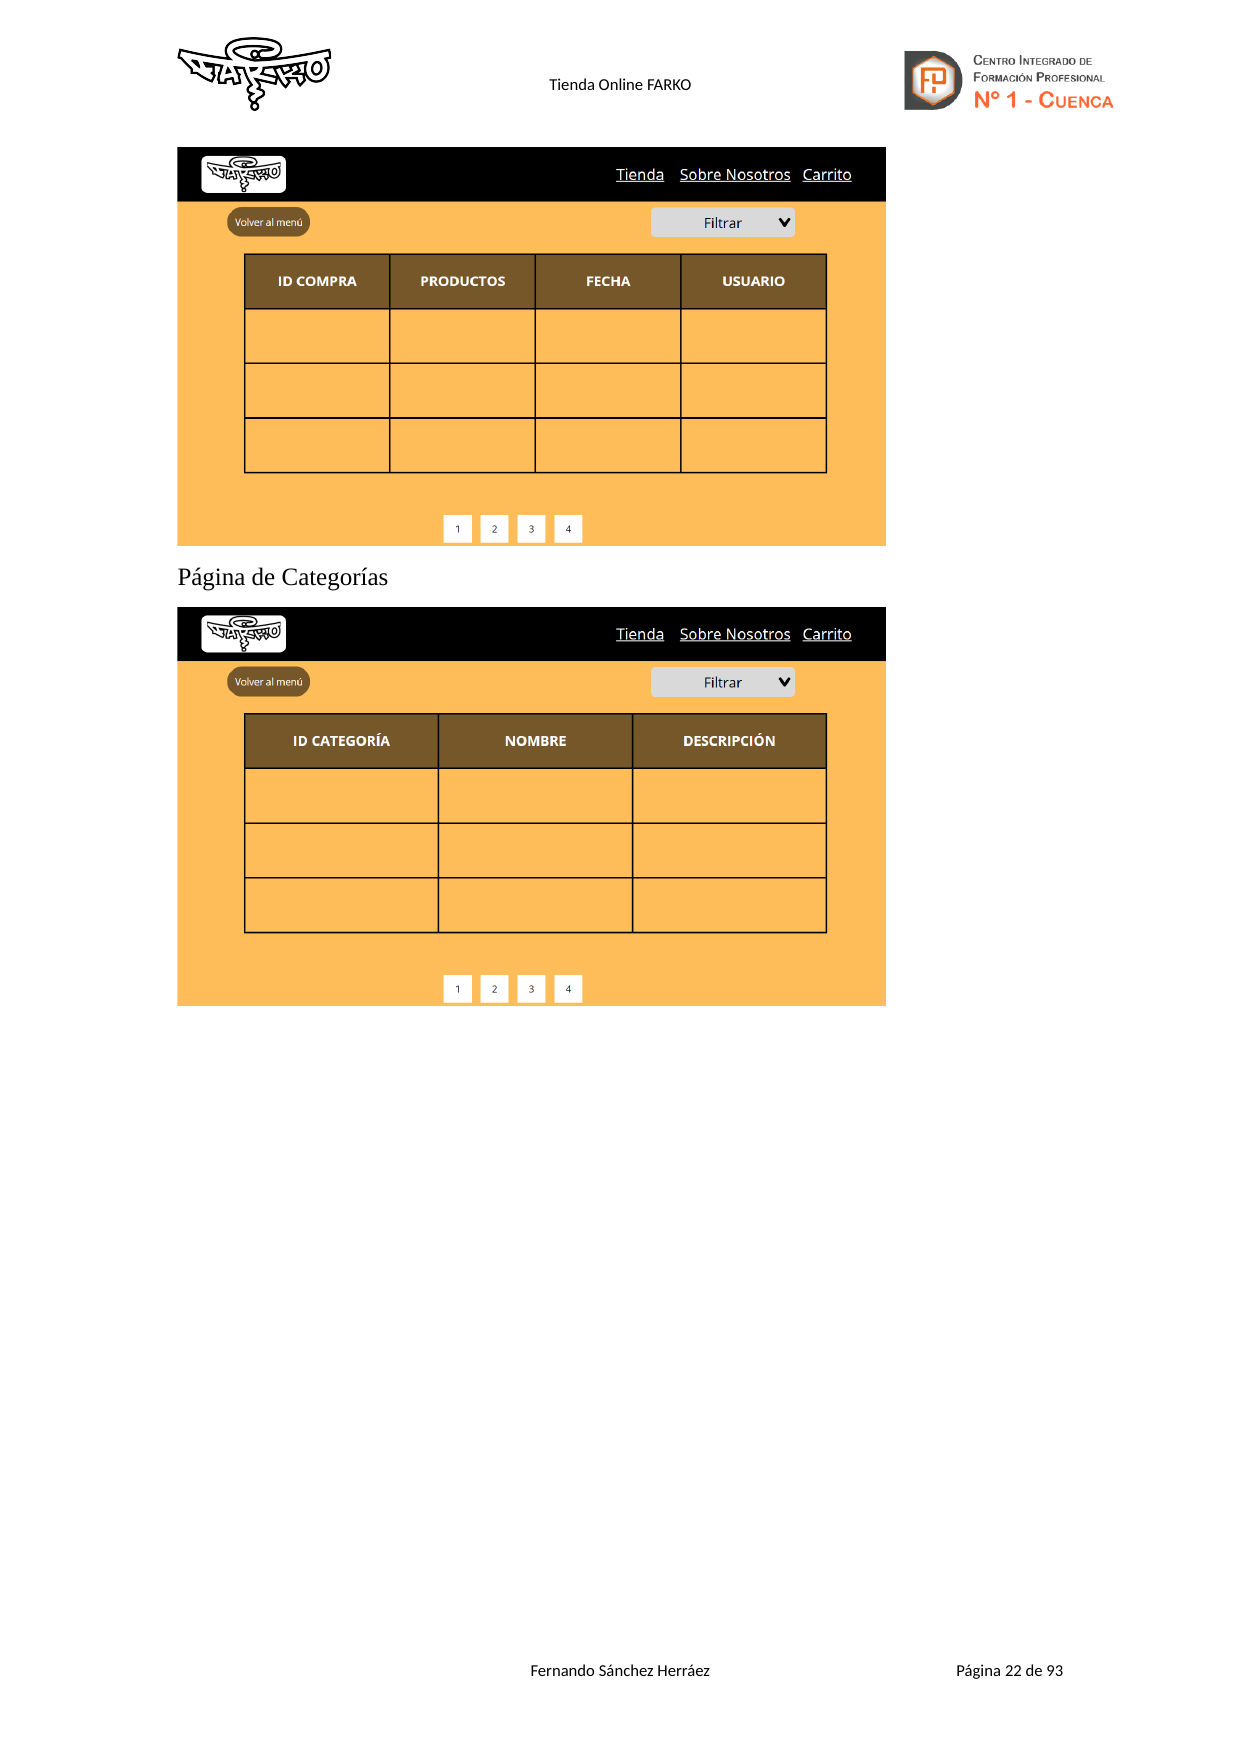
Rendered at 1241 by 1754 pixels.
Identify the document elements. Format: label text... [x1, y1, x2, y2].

text Página de Categorías [177, 562, 1063, 591]
picture [177, 37, 332, 111]
picture [902, 47, 1124, 114]
picture [177, 147, 886, 546]
picture [177, 607, 886, 1006]
